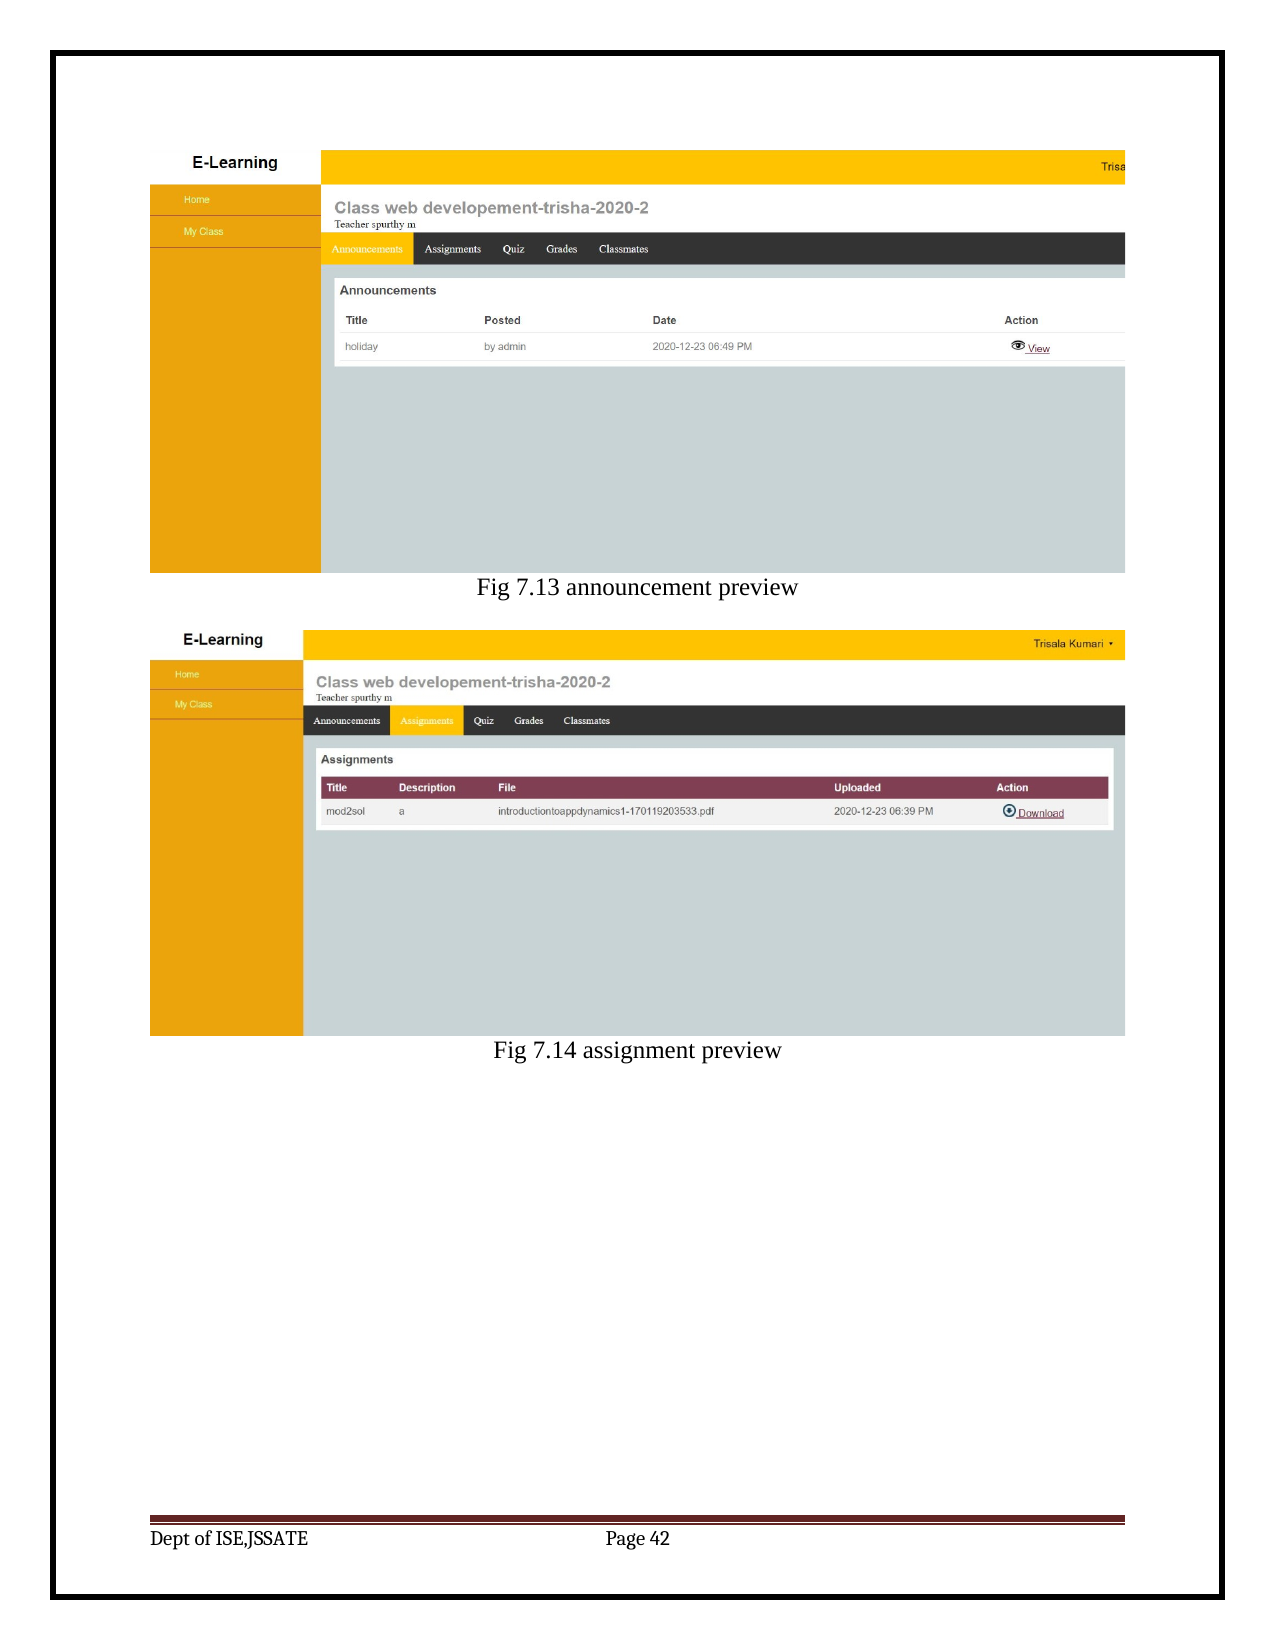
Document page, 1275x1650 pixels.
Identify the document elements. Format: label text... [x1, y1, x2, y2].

text Fig 7.13 announcement preview [150, 573, 1125, 601]
picture [150, 630, 1125, 1036]
text Fig 7.14 assignment preview [150, 1036, 1125, 1064]
picture [150, 150, 1125, 573]
